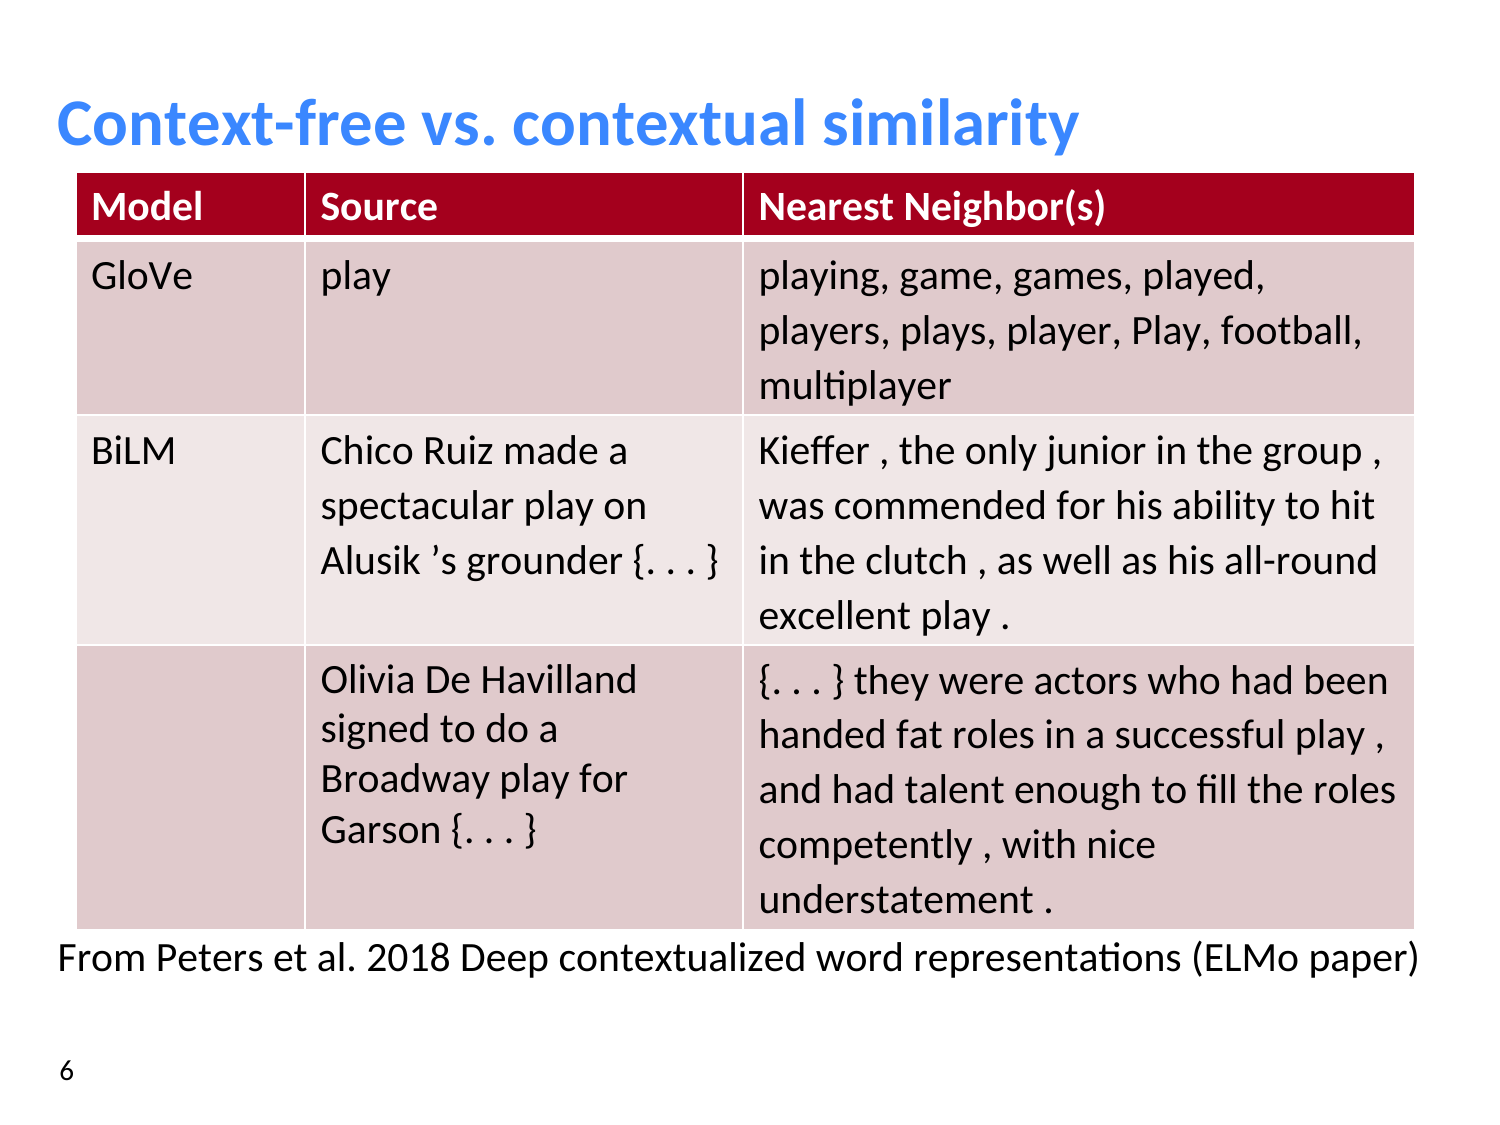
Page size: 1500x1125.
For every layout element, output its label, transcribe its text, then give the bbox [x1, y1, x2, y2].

subtitle Context-free vs. contextual similarity [57, 81, 1441, 162]
table_cell Chico Ruiz made a spectacular play on Alusik ’s grounder {. . . } [306, 416, 742, 644]
table_cell {. . . } they were actors who had been handed fat roles in a successful play , and had talent enough to fill the roles competently , with nice understatement . [744, 646, 1414, 929]
table_cell Kieffer , the only junior in the group , was commended for his ability to hit in the clutch , as well as his all-round excellent play . [744, 416, 1414, 644]
table_cell GloVe [77, 242, 304, 414]
table_header Nearest Neighbor(s) [744, 173, 1414, 235]
table_cell play [306, 242, 742, 414]
table_cell playing, game, games, played, players, plays, player, Play, football, multiplayer [744, 242, 1414, 414]
table_cell [77, 646, 304, 929]
table_header Model [77, 173, 304, 235]
table_cell Olivia De Havilland signed to do a Broadway play for Garson {. . . } [306, 646, 742, 929]
table_cell BiLM [77, 416, 304, 644]
table_header Source [306, 173, 742, 235]
text From Peters et al. 2018 Deep contextualized word representations (ELMo paper) [57, 931, 1441, 982]
